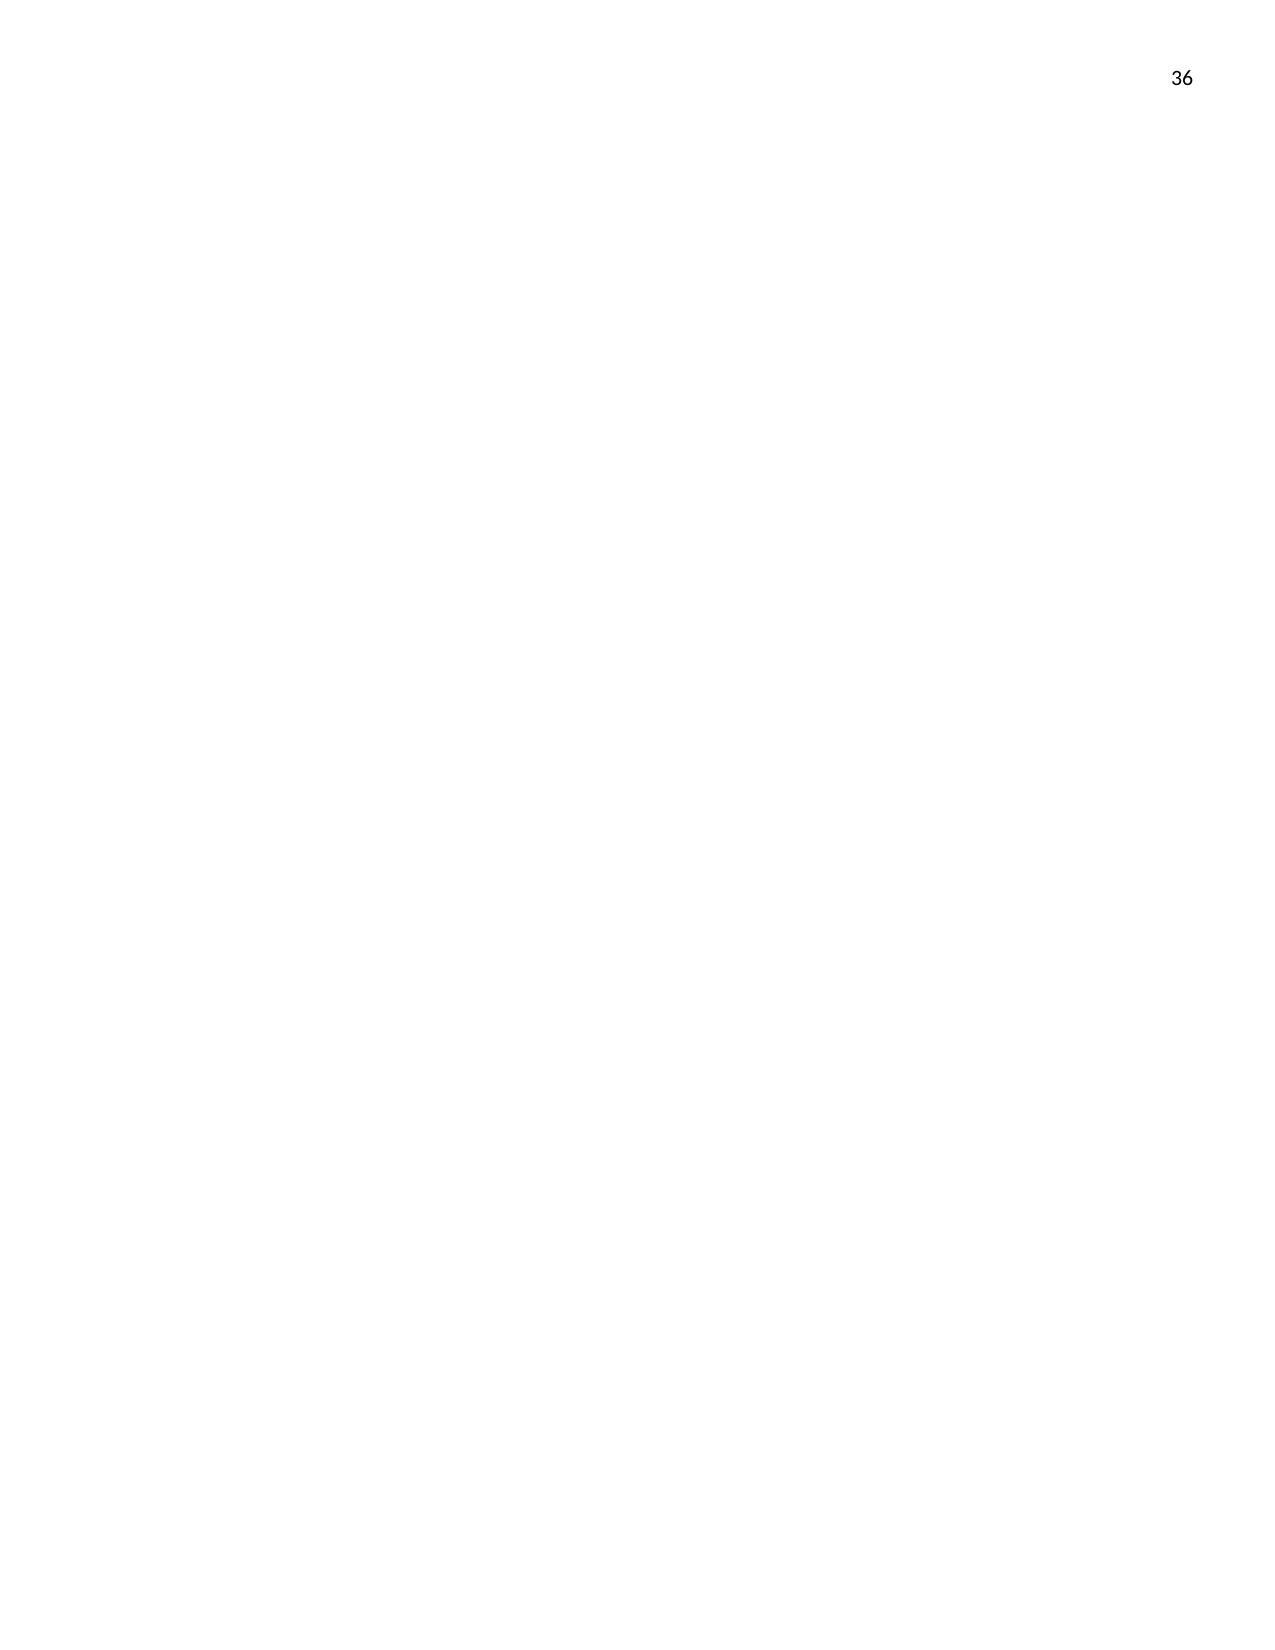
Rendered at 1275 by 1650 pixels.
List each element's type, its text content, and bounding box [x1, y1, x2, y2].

text 36 [1171, 64, 1194, 91]
